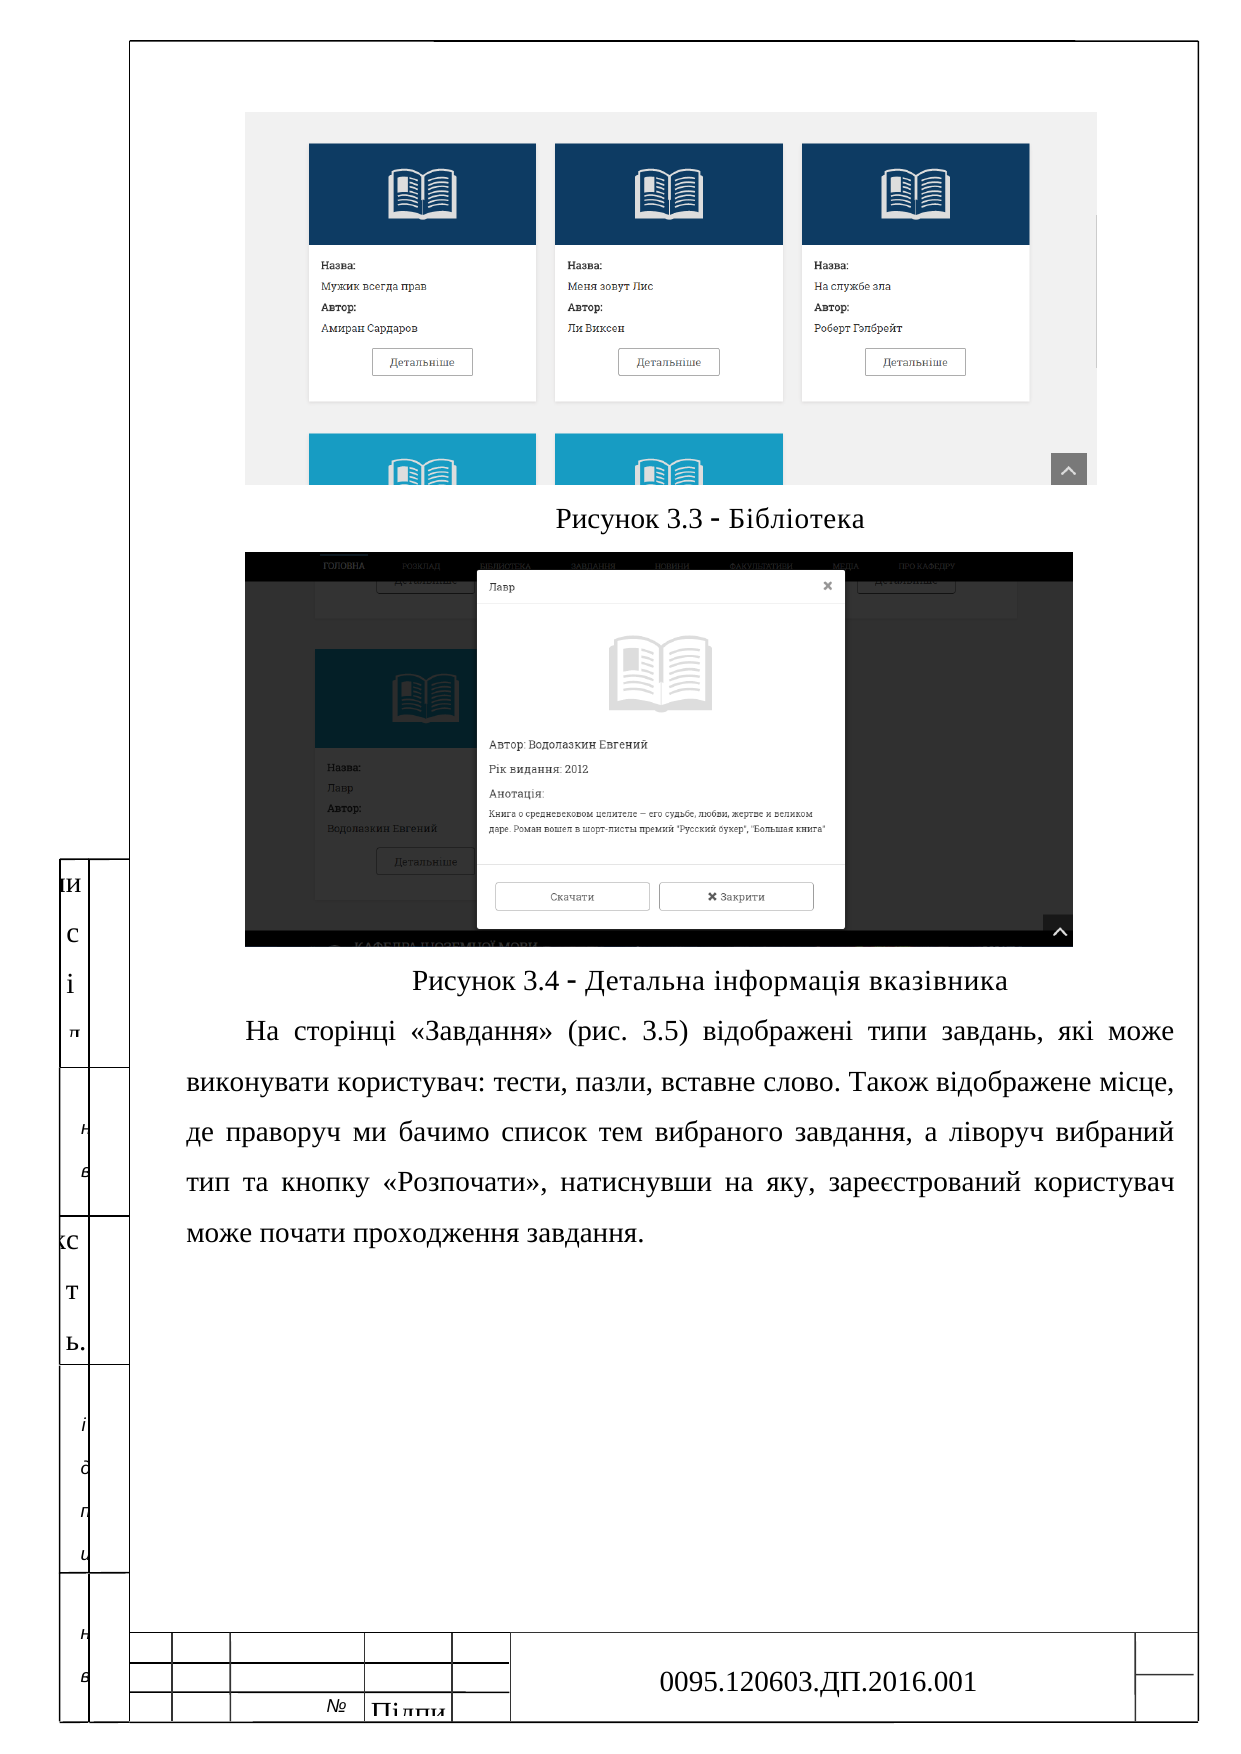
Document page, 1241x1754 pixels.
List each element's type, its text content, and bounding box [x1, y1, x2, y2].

picture [245, 112, 1097, 485]
text Рисунок 3.3 Бібліотека [186, 502, 1175, 535]
text На сторінці «Завдання» (рис. 3.5) відображені типи завдань, які може виконувати користувач: тести, пазли, вставне слово. Також відображене місце, де праворуч ми бачимо список тем вибраного завдання, а ліворуч вибраний тип та кнопку «Розпочати», натиснувши на яку, зареєстрований користувач може почати проходження завдання. [186, 1013, 1175, 1248]
picture [245, 552, 1073, 947]
text Рисунок 3.4 Детальна інформація вказівника [186, 963, 1175, 997]
